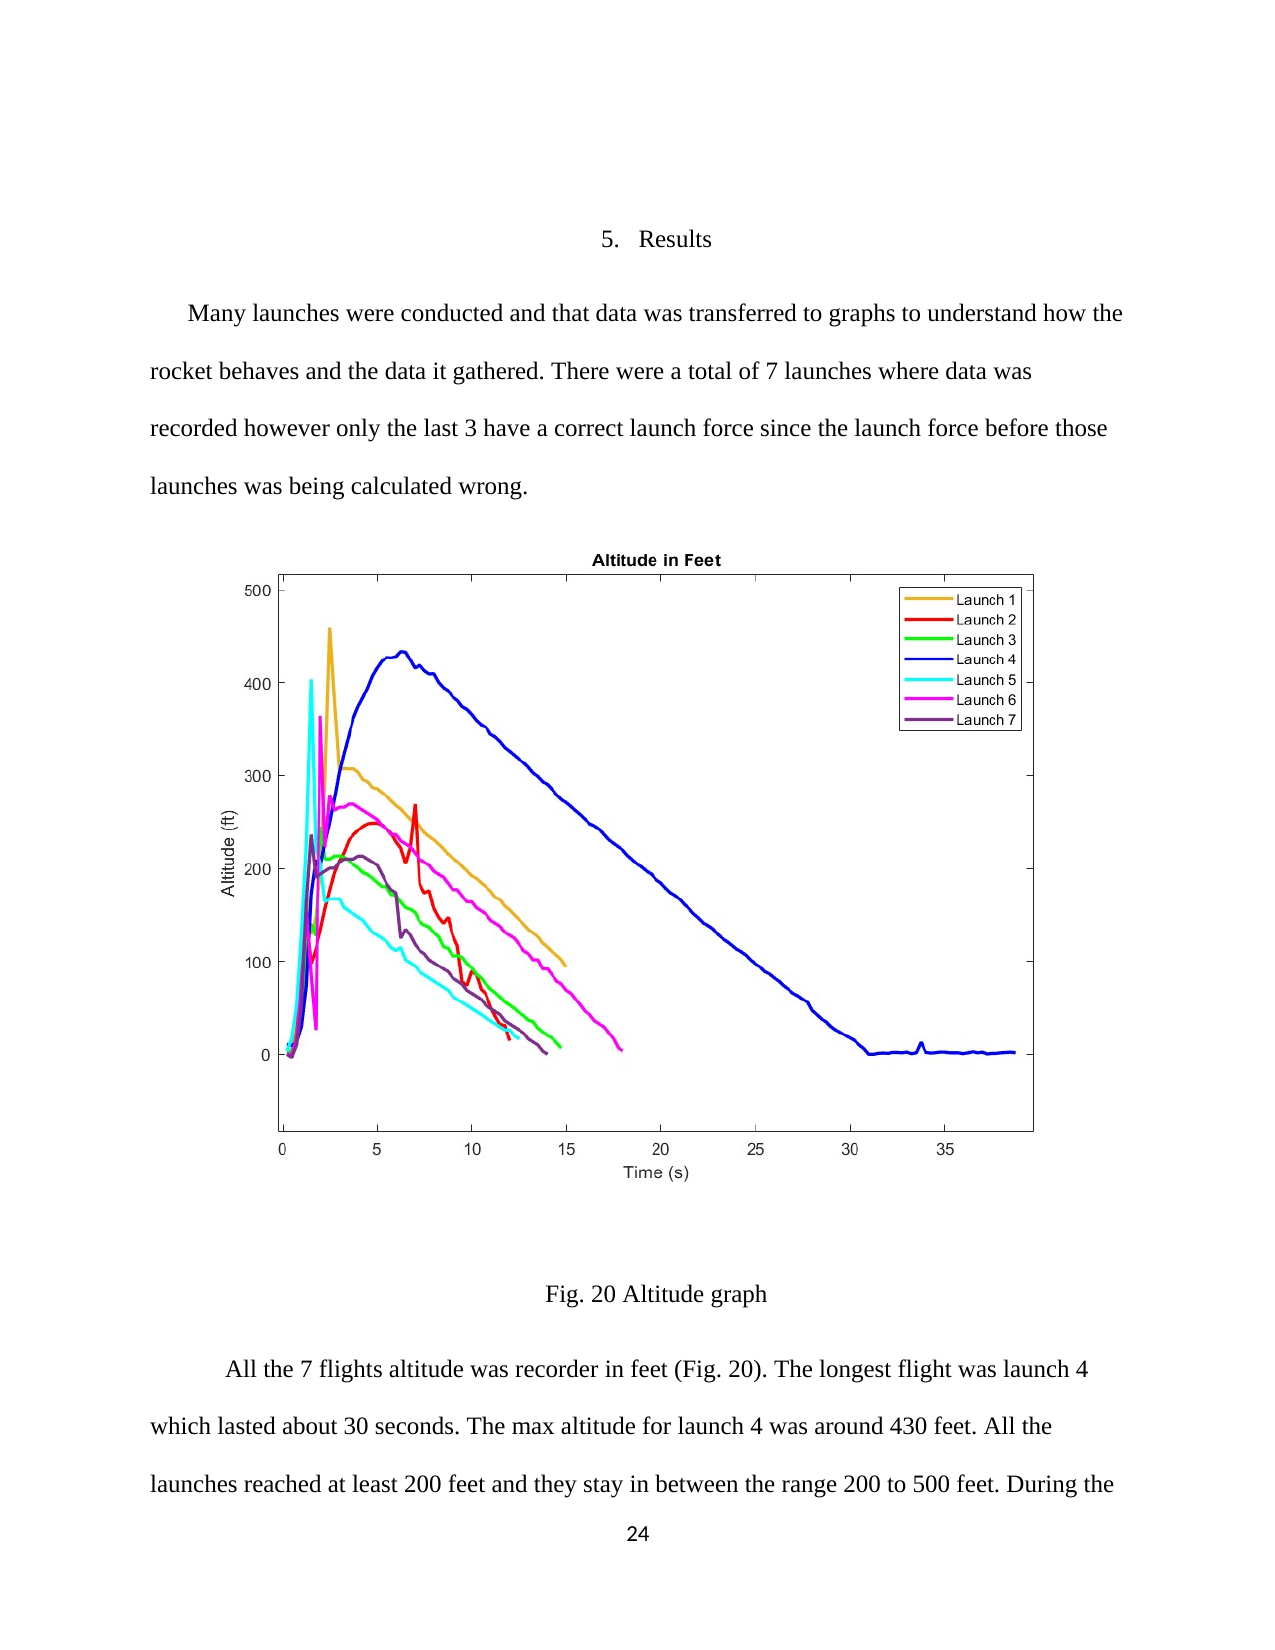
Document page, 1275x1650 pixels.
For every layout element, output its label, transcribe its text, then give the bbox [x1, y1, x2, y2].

picture [150, 522, 1125, 1206]
text Many launches were conducted and that data was transferred to graphs to understand how the rocket behaves and the data it gathered. There were a total of 7 launches where data was recorded however only the last 3 have a correct launch force since the launch force before those launches was being calculated wrong. [150, 298, 1125, 499]
text Fig. 20 Altitude graph [150, 1206, 1125, 1308]
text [150, 1354, 1125, 1497]
list Results [187, 224, 1125, 253]
